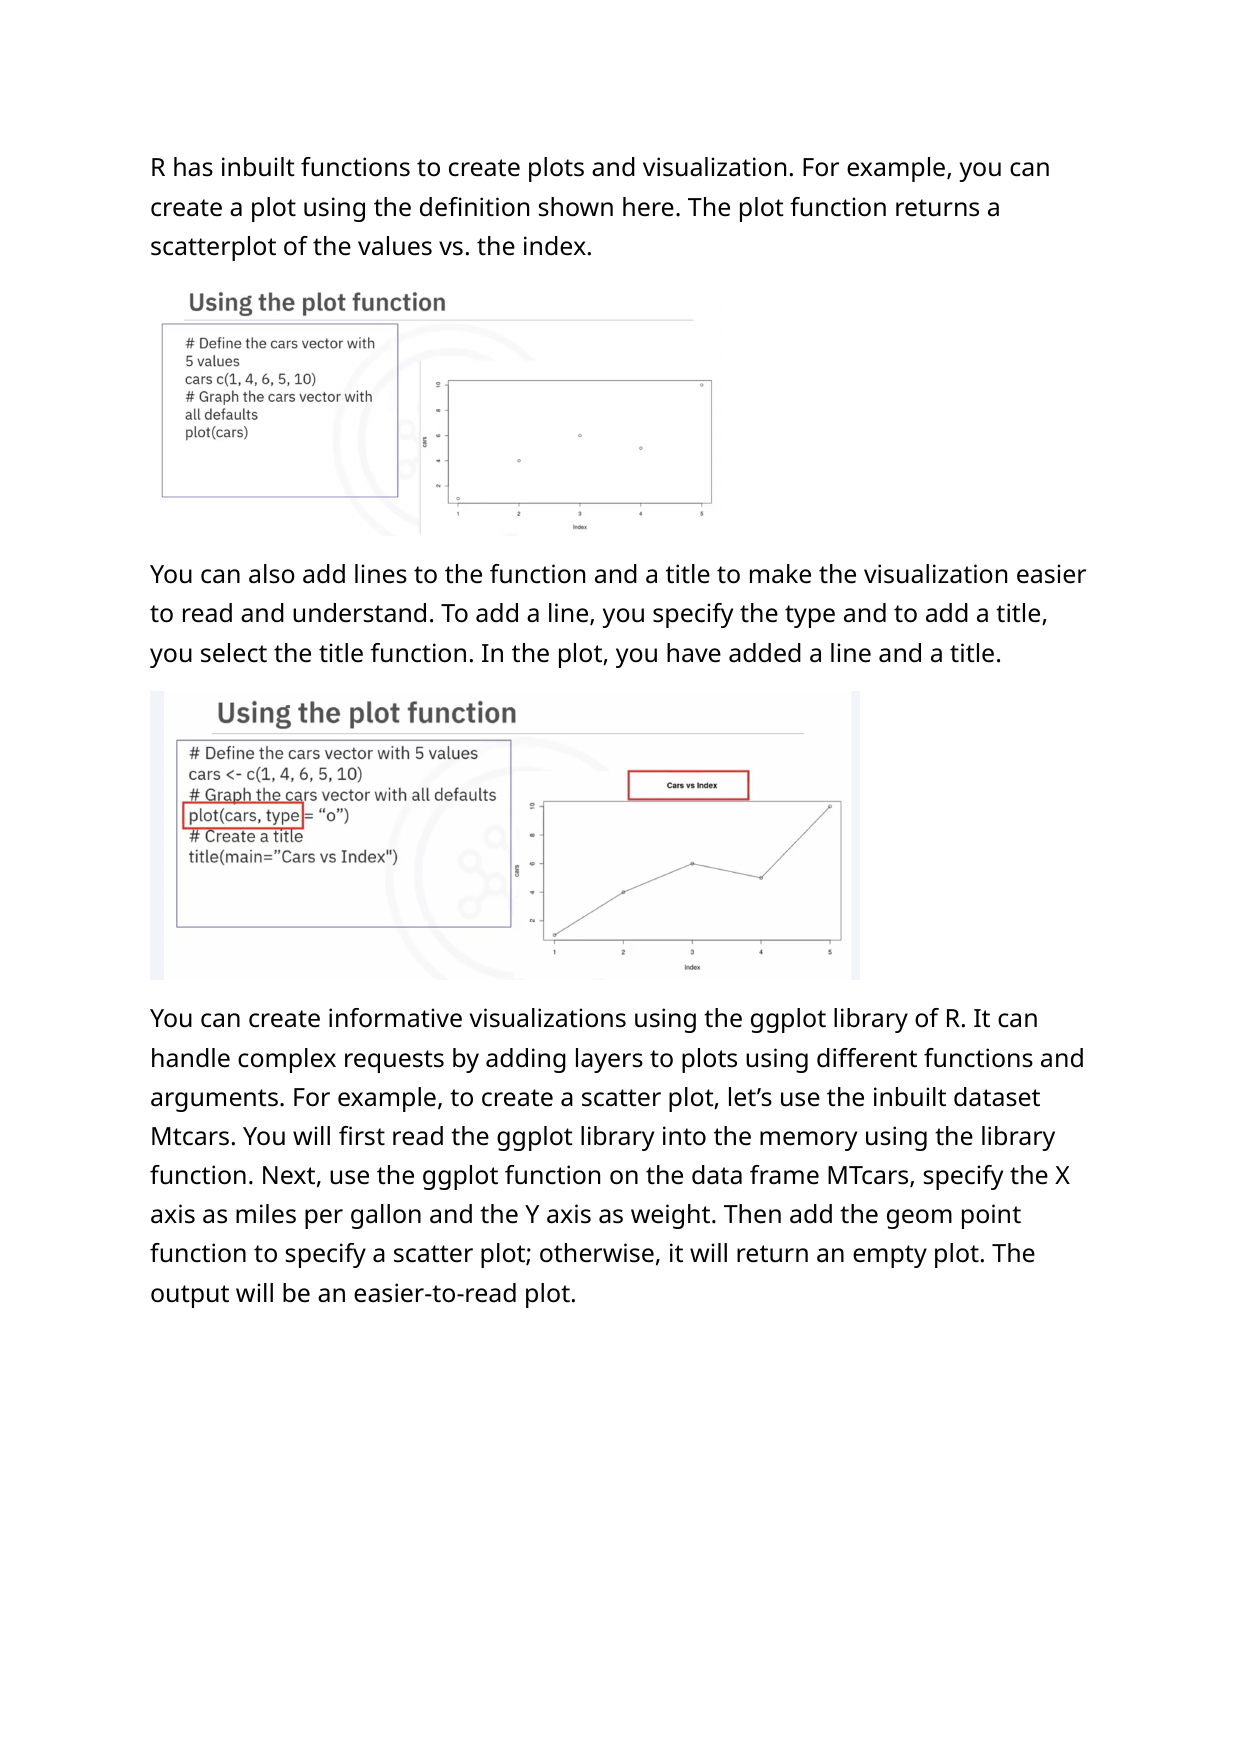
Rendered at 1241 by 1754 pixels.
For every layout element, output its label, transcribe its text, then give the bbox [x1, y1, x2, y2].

picture [150, 284, 725, 536]
text R has inbuilt functions to create plots and visualization. For example, you can create a plot using the definition shown here. The plot function returns a scatterplot of the values vs. the index. [150, 150, 1090, 262]
text You can also add lines to the function and a title to make the visualization easier to read and understand. To add a line, you specify the type and to add a title, you select the title function. In the plot, you have added a line and a title. [150, 557, 1090, 669]
text You can create informative visualizations using the ggplot library of R. It can handle complex requests by adding layers to plots using different functions and arguments. For example, to create a scatter plot, let’s use the inbuilt dataset Mtcars. You will first read the ggplot library into the memory using the library function. Next, use the ggplot function on the data frame MTcars, specify the X axis as miles per gallon and the Y axis as weight. Then add the geom point function to specify a scatter plot; otherwise, it will return an empty plot. The output will be an easier-to-read plot. [150, 1001, 1090, 1309]
picture [150, 691, 861, 980]
